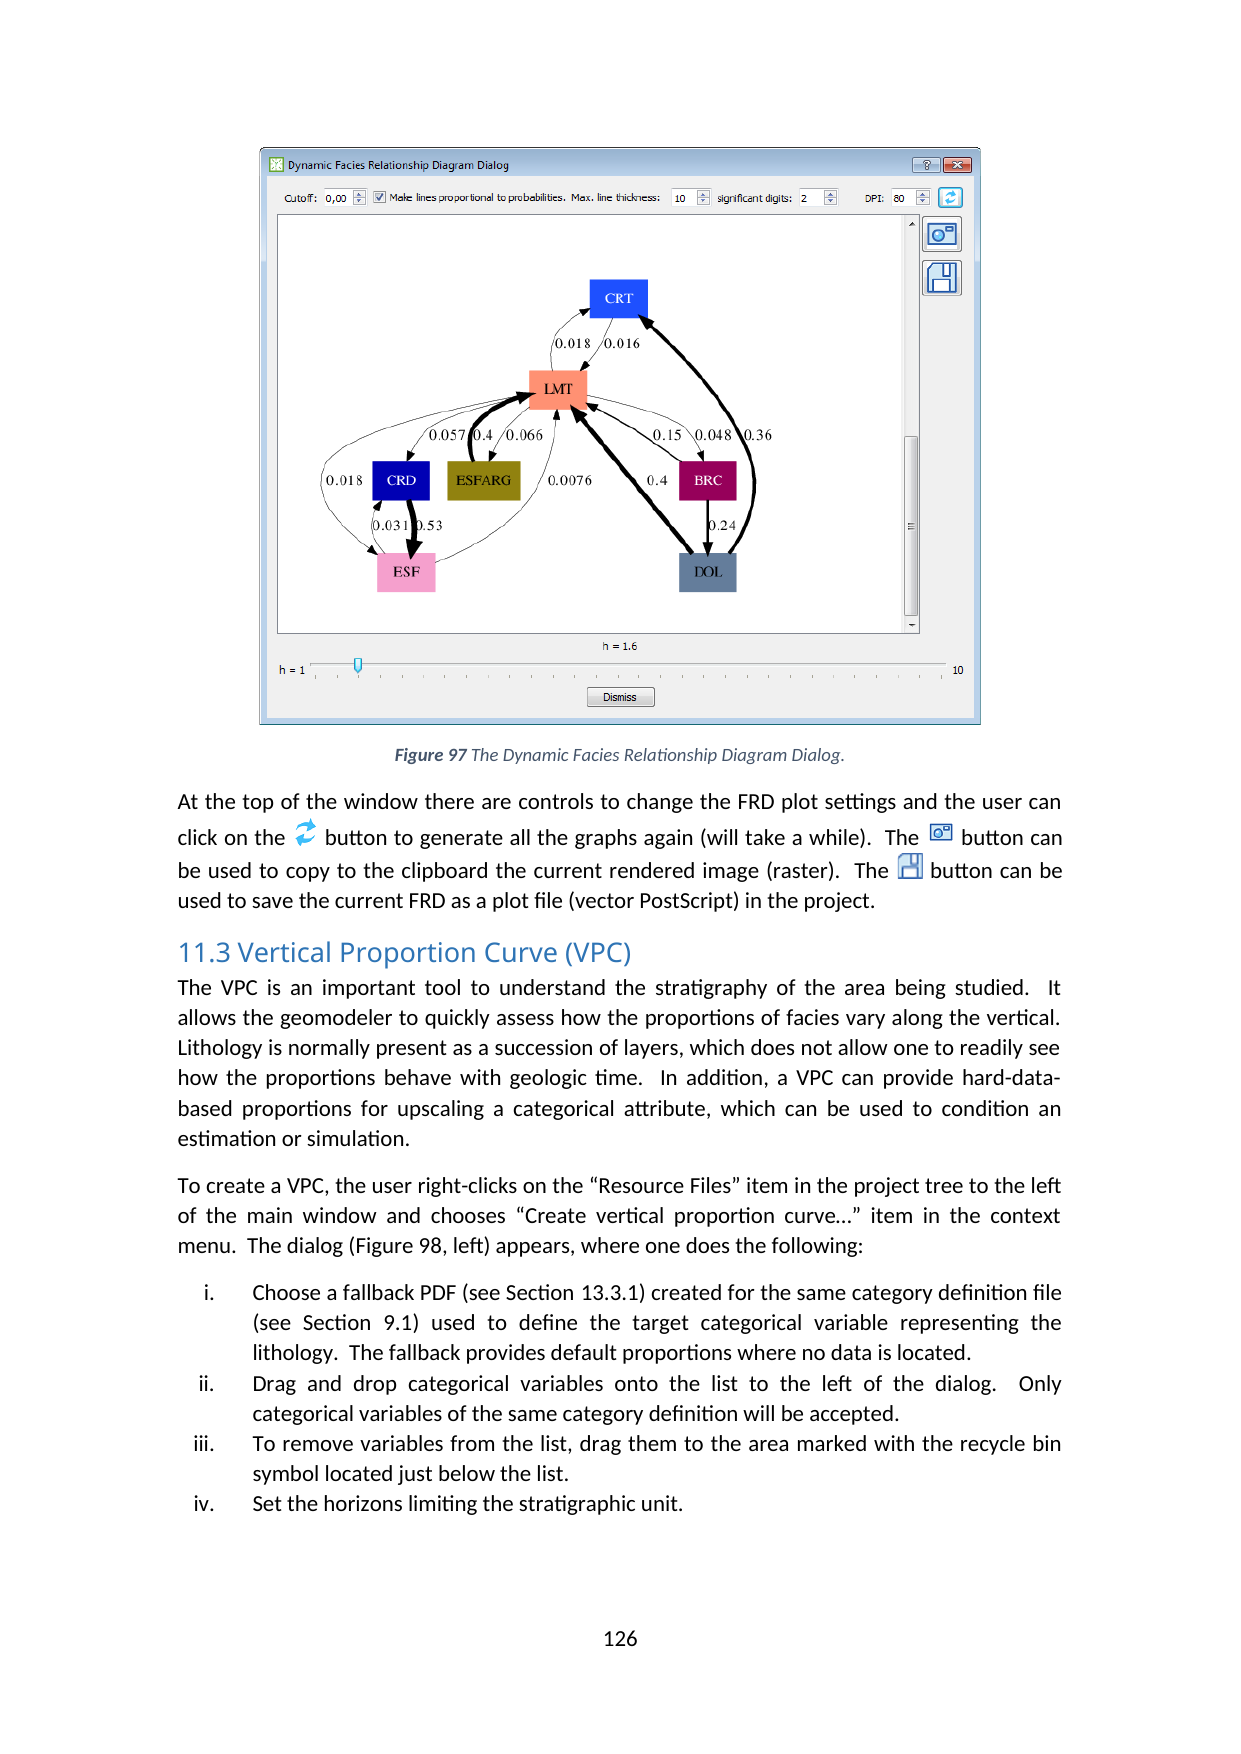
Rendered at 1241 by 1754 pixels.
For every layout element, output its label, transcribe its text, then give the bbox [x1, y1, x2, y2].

picture [291, 818, 319, 846]
list Drag and drop categorical variables onto the list to the left of the dialog. Only categorical variables of the same category definition will be accepted. [215, 1369, 1063, 1427]
text Figure 97 The Dynamic Facies Relationship Diagram Dialog. [177, 744, 1063, 767]
text At the top of the window there are controls to change the FRD plot settings and the user can click on the button to generate all the graphs again (will take a while). The button can be used to copy to the clipboard the current rendered image (raster). The button can be used to save the current FRD as a plot file (vector PostScript) in the project. [177, 787, 1063, 914]
picture [927, 817, 955, 846]
picture [897, 853, 923, 879]
picture [259, 147, 981, 725]
list Choose a fallback PDF (see Section 13.3.1) created for the same category definition file (see Section 9.1) used to define the target categorical variable representing the lithology. The fallback provides default proportions where no data is located. [215, 1278, 1063, 1367]
text To create a VPC, the user right-clicks on the “Resource Files” item in the project tree to the left of the main window and chooses “Create vertical proportion curve…” item in the context menu. The dialog (Figure 98, left) appears, where one does the following: [177, 1171, 1063, 1259]
text The VPC is an important tool to understand the stratigraphy of the area being studied. It allows the geomodeler to quickly assess how the proportions of facies vary along the vertical. Lithology is normally present as a succession of layers, which does not allow one to readily see how the proportions behave with geologic time. In addition, a VPC can provide hard-data-based proportions for upscaling a categorical attribute, which can be used to condition an estimation or simulation. [177, 973, 1063, 1152]
subtitle Vertical Proportion Curve (VPC) [177, 933, 1063, 970]
list Set the horizons limiting the stratigraphic unit. [215, 1489, 1063, 1518]
list To remove variables from the list, drag them to the area marked with the recycle bin symbol located just below the list. [215, 1429, 1063, 1487]
